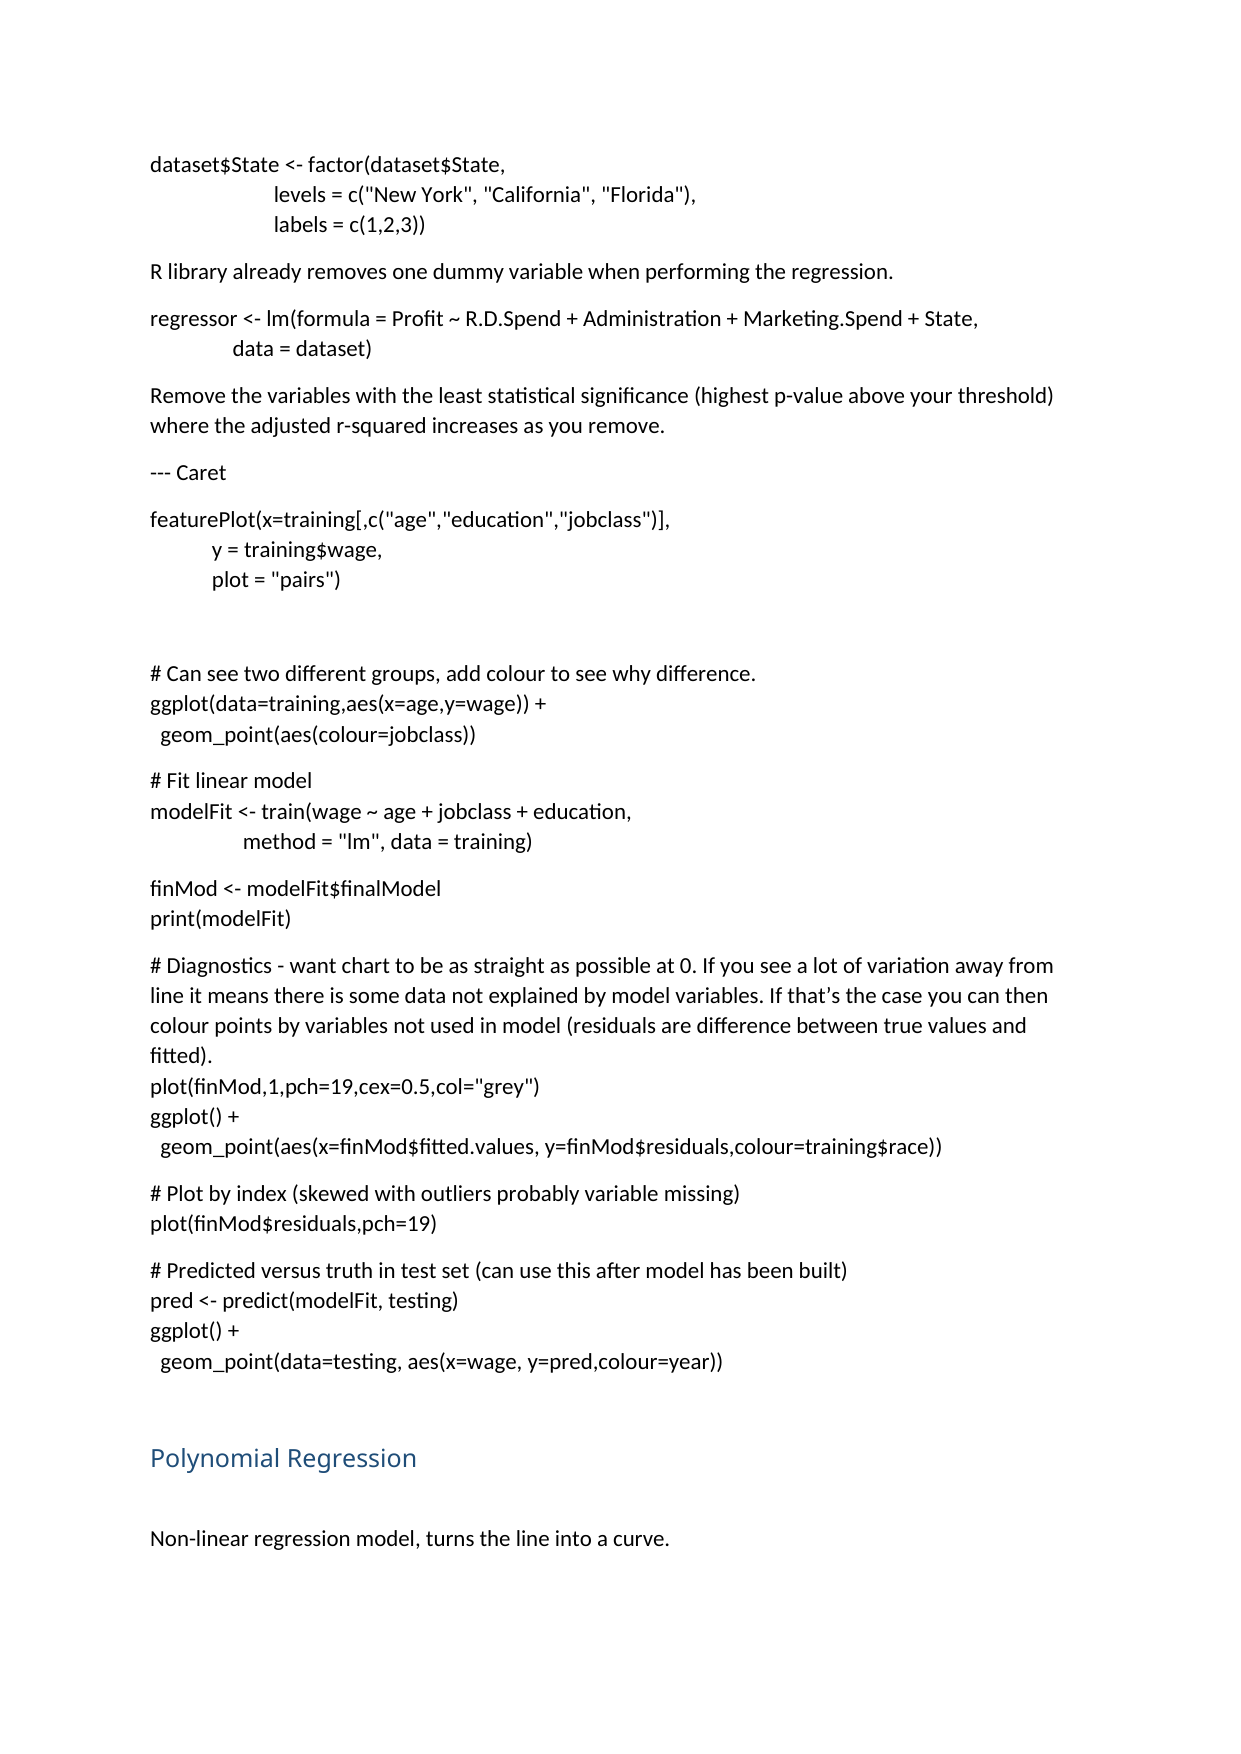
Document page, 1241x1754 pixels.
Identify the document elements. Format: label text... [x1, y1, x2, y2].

text dataset$State <- factor(dataset$State, levels = c("New York", "California", "Florida"), labels = c(1,2,3)) [150, 150, 1090, 238]
text Non-linear regression model, turns the line into a curve. [150, 1524, 1090, 1552]
text # Diagnostics - want chart to be as straight as possible at 0. If you see a lot of variation away from line it means there is some data not explained by model variables. If that’s the case you can then colour points by variables not used in model (residuals are difference between true values and fitted). plot(finMod,1,pch=19,cex=0.5,col="grey") ggplot() + geom_point(aes(x=finMod$fitted.values, y=finMod$residuals,colour=training$race)) [150, 951, 1090, 1160]
text # Predicted versus truth in test set (can use this after model has been built) pred <- predict(modelFit, testing) ggplot() + geom_point(data=testing, aes(x=wage, y=pred,colour=year)) [150, 1256, 1090, 1375]
text finMod <- modelFit$finalModel print(modelFit) [150, 874, 1090, 932]
text regressor <- lm(formula = Profit ~ R.D.Spend + Administration + Marketing.Spend + State, data = dataset) [150, 304, 1090, 362]
text R library already removes one dummy variable when performing the regression. [150, 257, 1090, 285]
text Remove the variables with the least statistical significance (highest p-value above your threshold) where the adjusted r-squared increases as you remove. [150, 381, 1090, 439]
subtitle Polynomial Regression [150, 1441, 1090, 1475]
text --- Caret [150, 458, 1090, 486]
text featurePlot(x=training[,c("age","education","jobclass")], y = training$wage, plot = "pairs") [150, 505, 1090, 594]
text # Fit linear model modelFit <- train(wage ~ age + jobclass + education, method = "lm", data = training) [150, 767, 1090, 855]
text # Can see two different groups, add colour to see why difference. ggplot(data=training,aes(x=age,y=wage)) + geom_point(aes(colour=jobclass)) [150, 659, 1090, 748]
text # Plot by index (skewed with outliers probably variable missing) plot(finMod$residuals,pch=19) [150, 1179, 1090, 1237]
